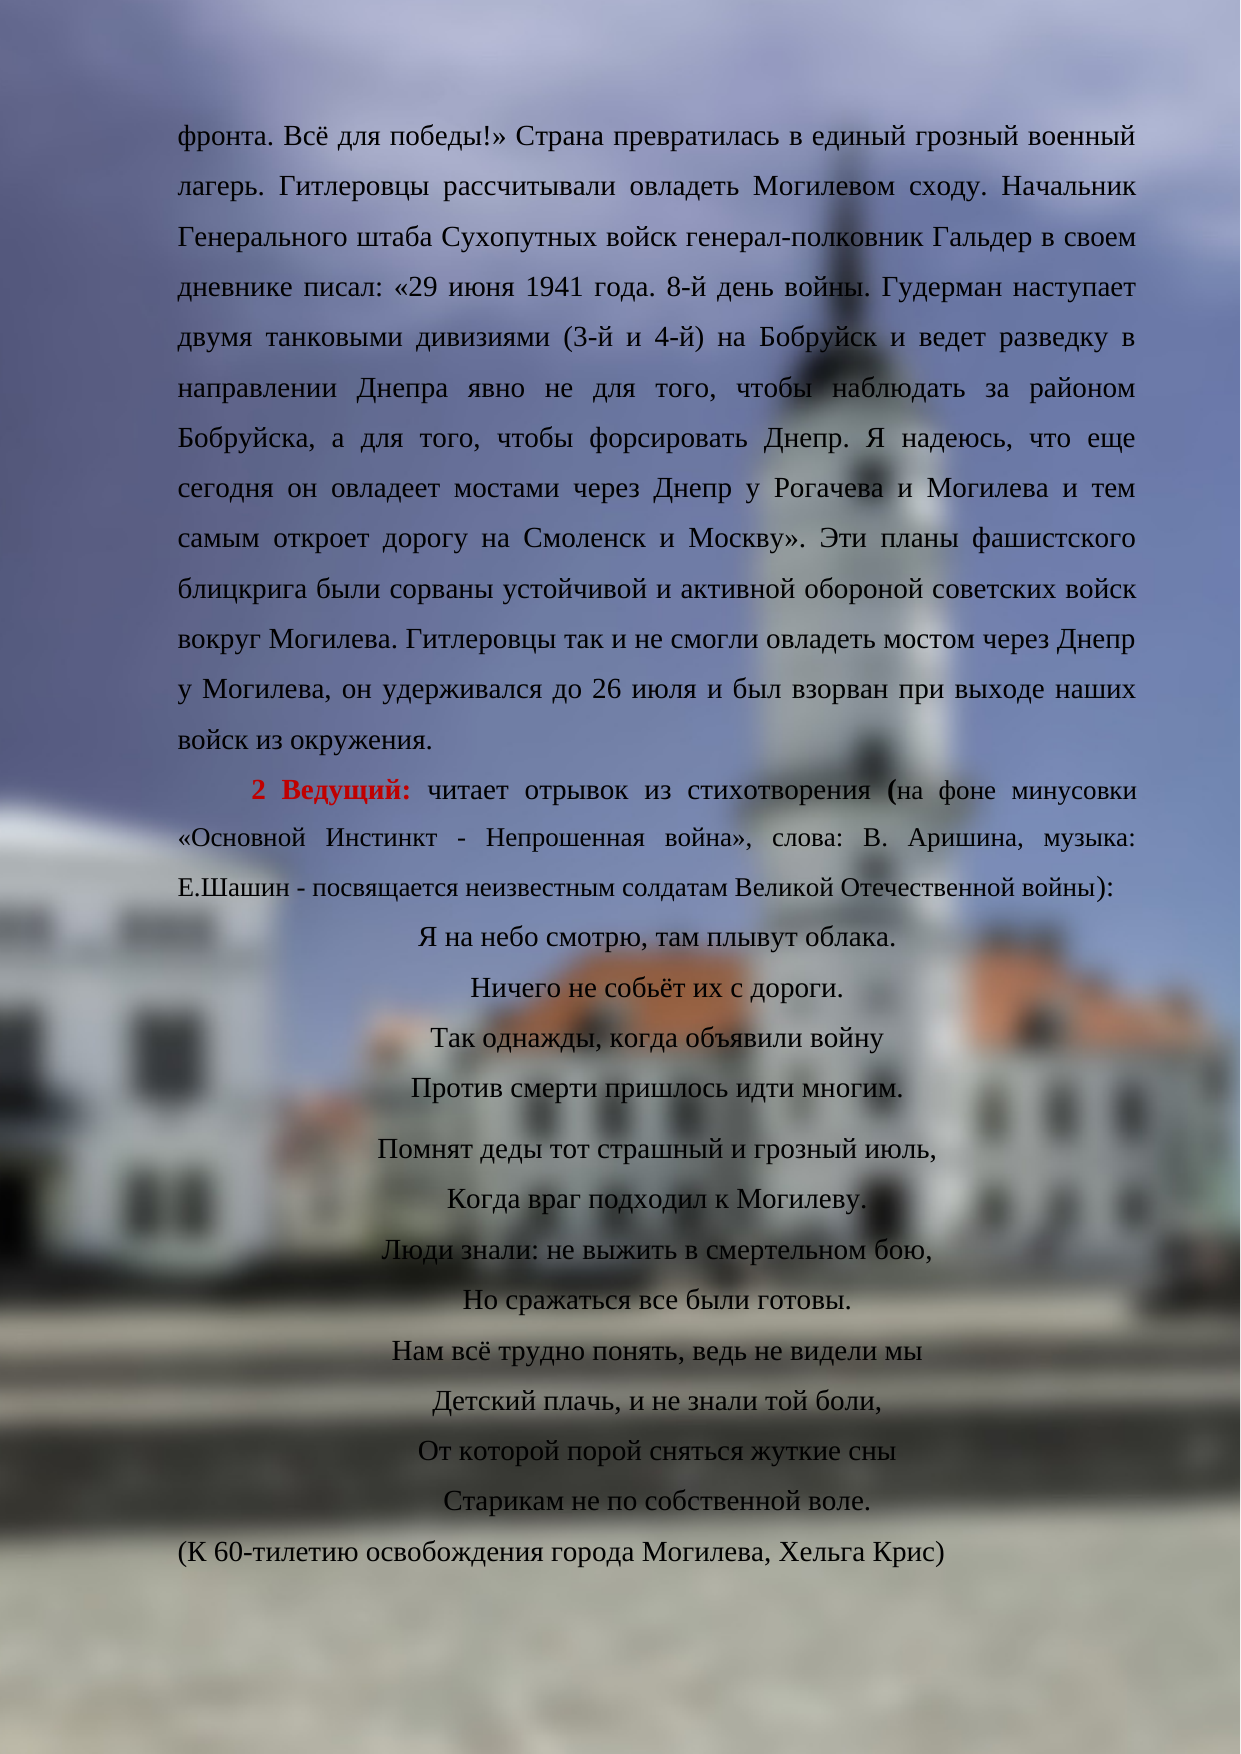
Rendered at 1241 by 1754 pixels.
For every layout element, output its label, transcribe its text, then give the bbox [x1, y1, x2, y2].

text Я на небо смотрю, там плывут облака. [177, 919, 1137, 953]
text Но сражаться все были готовы. [177, 1282, 1137, 1316]
text Когда враг подходил к Могилеву. [177, 1182, 1137, 1215]
text Ничего не собьёт их с дороги. [177, 970, 1137, 1003]
text Против смерти пришлось идти многим. [177, 1070, 1137, 1104]
text Нам всё трудно понять, ведь не видели мы [177, 1333, 1137, 1366]
text 2 Ведущий: читает отрывок из стихотворения (на фоне минусовки «Основной Инстинкт - Непрошенная война», слова: В. Аришина, музыка: Е.Шашин - посвящается неизвестным солдатам Великой Отечественной войны): [177, 772, 1137, 903]
text От которой порой сняться жуткие сны [177, 1433, 1137, 1467]
text Старикам не по собственной воле. [177, 1483, 1137, 1517]
text Люди знали: не выжить в смертельном бою, [177, 1232, 1137, 1266]
text Детский плачь, и не знали той боли, [177, 1383, 1137, 1416]
text Так однажды, когда объявили войну [177, 1020, 1137, 1054]
picture [0, 0, 1241, 1754]
text (К 60-тилетию освобождения города Могилева, Хельга Крис) [177, 1534, 1137, 1567]
text Помнят деды тот страшный и грозный июль, [177, 1131, 1137, 1165]
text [177, 118, 1137, 755]
